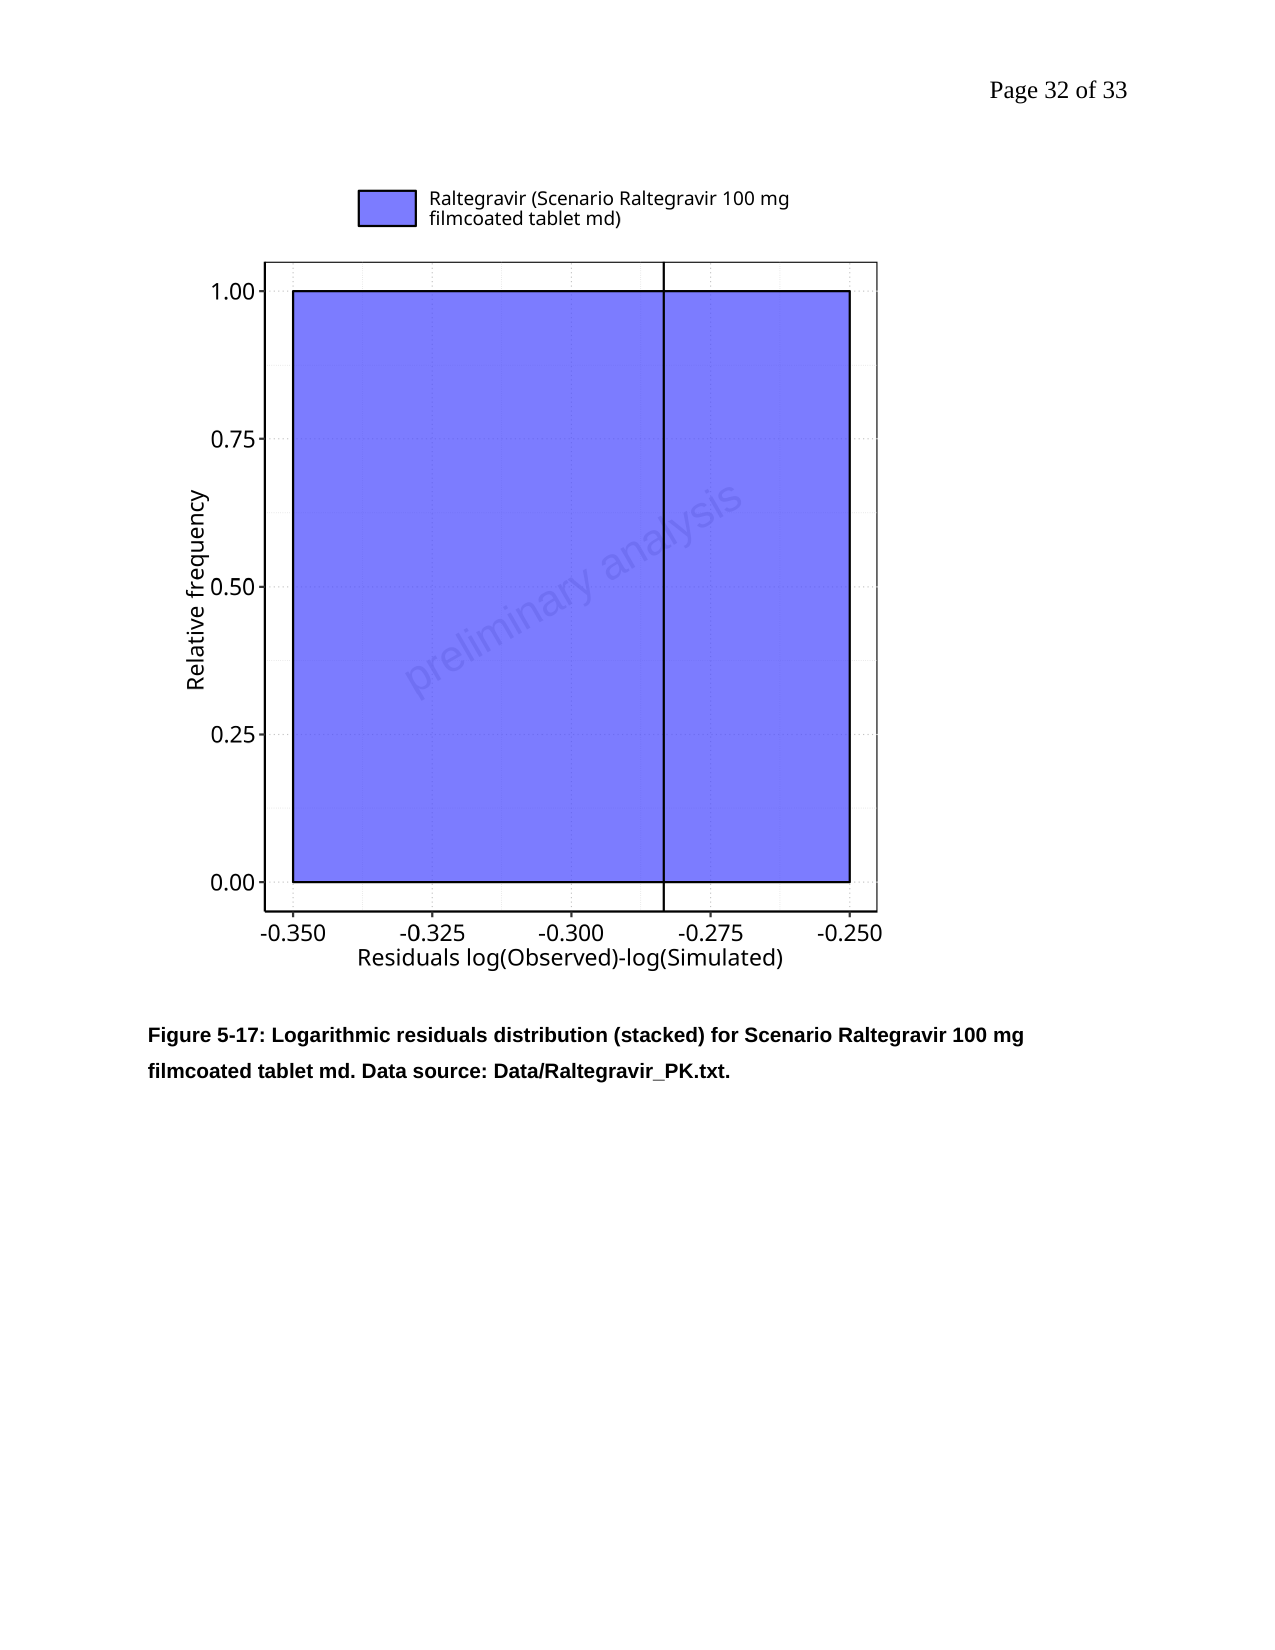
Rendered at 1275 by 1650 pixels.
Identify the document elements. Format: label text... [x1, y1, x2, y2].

picture [166, 166, 919, 992]
text Figure 5-17: Logarithmic residuals distribution (stacked) for Scenario Raltegravir 100 mg filmcoated tablet md. Data source: Data/Raltegravir_PK.txt. [148, 1023, 1127, 1083]
